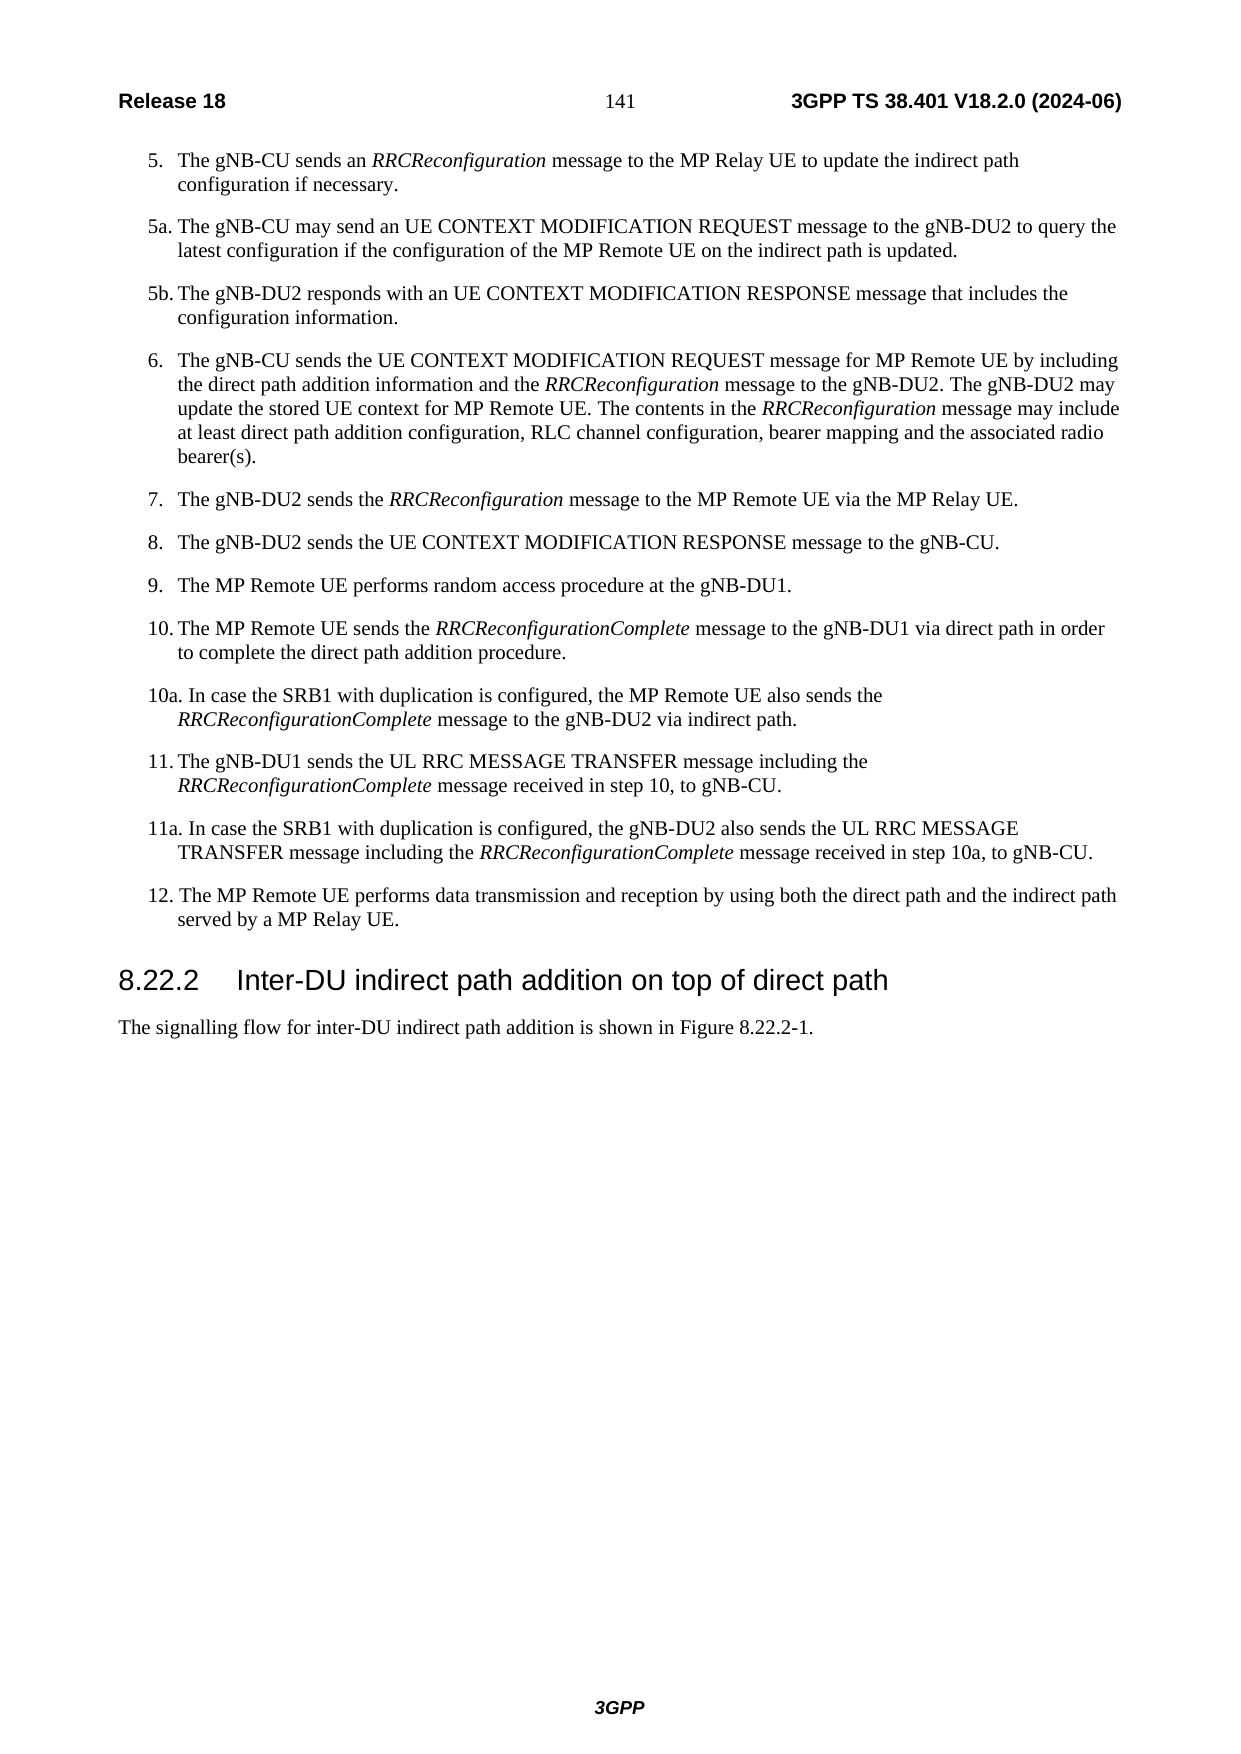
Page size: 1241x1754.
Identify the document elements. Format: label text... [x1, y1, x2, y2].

text 9. The MP Remote UE performs random access procedure at the gNB-DU1. [148, 573, 1122, 597]
text 5a. The gNB-CU may send an UE CONTEXT MODIFICATION REQUEST message to the gNB-DU2 to query the latest configuration if the configuration of the MP Remote UE on the indirect path is updated. [148, 214, 1122, 262]
text 10a. In case the SRB1 with duplication is configured, the MP Remote UE also sends the RRCReconfigurationComplete message to the gNB-DU2 via indirect path. [148, 682, 1122, 731]
text The signalling flow for inter-DU indirect path addition is shown in Figure 8.22.2-1. [118, 1015, 1122, 1039]
text 10. The MP Remote UE sends the RRCReconfigurationComplete message to the gNB-DU1 via direct path in order to complete the direct path addition procedure. [148, 616, 1122, 664]
text 11. The gNB-DU1 sends the UL RRC MESSAGE TRANSFER message including the RRCReconfigurationComplete message received in step 10, to gNB-CU. [148, 749, 1122, 797]
text 6. The gNB-CU sends the UE CONTEXT MODIFICATION REQUEST message for MP Remote UE by including the direct path addition information and the RRCReconfiguration message to the gNB-DU2. The gNB-DU2 may update the stored UE context for MP Remote UE. The contents in the RRCReconfiguration message may include at least direct path addition configuration, RLC channel configuration, bearer mapping and the associated radio bearer(s). [148, 348, 1122, 468]
text 11a. In case the SRB1 with duplication is configured, the gNB-DU2 also sends the UL RRC MESSAGE TRANSFER message including the RRCReconfigurationComplete message received in step 10a, to gNB-CU. [148, 816, 1122, 864]
text 5b. The gNB-DU2 responds with an UE CONTEXT MODIFICATION RESPONSE message that includes the configuration information. [148, 281, 1122, 329]
text 12. The MP Remote UE performs data transmission and reception by using both the direct path and the indirect path served by a MP Relay UE. [148, 883, 1122, 931]
subtitle 8.22.2 Inter-DU indirect path addition on top of direct path [118, 962, 1122, 996]
text 8. The gNB-DU2 sends the UE CONTEXT MODIFICATION RESPONSE message to the gNB-CU. [148, 530, 1122, 554]
text 5. The gNB-CU sends an RRCReconfiguration message to the MP Relay UE to update the indirect path configuration if necessary. [148, 147, 1122, 196]
text 7. The gNB-DU2 sends the RRCReconfiguration message to the MP Remote UE via the MP Relay UE. [148, 487, 1122, 511]
